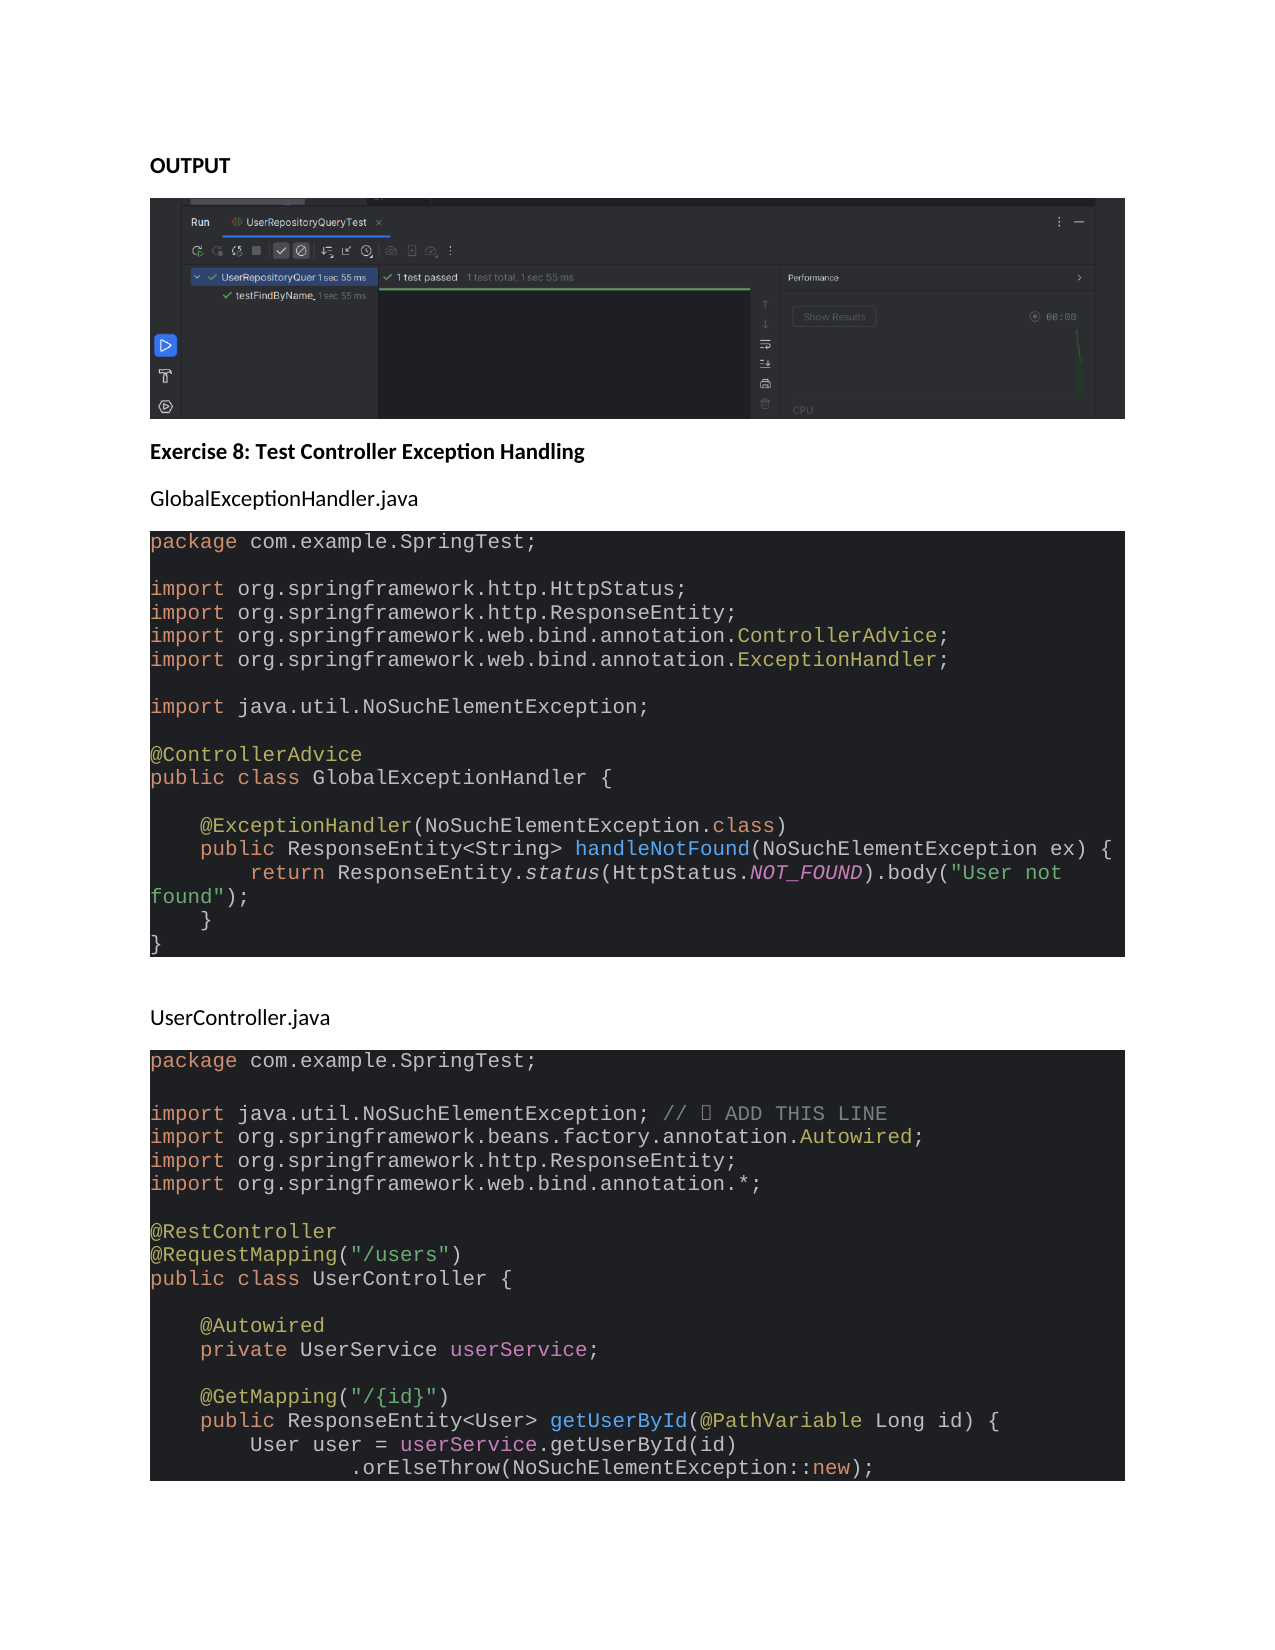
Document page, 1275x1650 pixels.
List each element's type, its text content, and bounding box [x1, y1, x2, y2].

text GlobalExceptionHandler.java [150, 484, 1125, 512]
text Exercise 8: Test Controller Exception Handling [150, 437, 1125, 465]
text UserController.java [150, 1003, 1125, 1031]
text package com.example.SpringTest; import org.springframework.http.HttpStatus; import org.springframework.http.ResponseEntity; import org.springframework.web.bind.annotation.ControllerAdvice; import org.springframework.web.bind.annotation.ExceptionHandler; import java.util.NoSuchElementException; @ControllerAdvice public class GlobalExceptionHandler { @ExceptionHandler(NoSuchElementException.class) public ResponseEntity<String> handleNotFound(NoSuchElementException ex) { return ResponseEntity.status(HttpStatus.NOT_FOUND).body("User not found"); } } [150, 531, 1125, 957]
picture [150, 198, 1125, 419]
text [150, 1050, 1125, 1481]
text OUTPUT [150, 152, 1125, 180]
